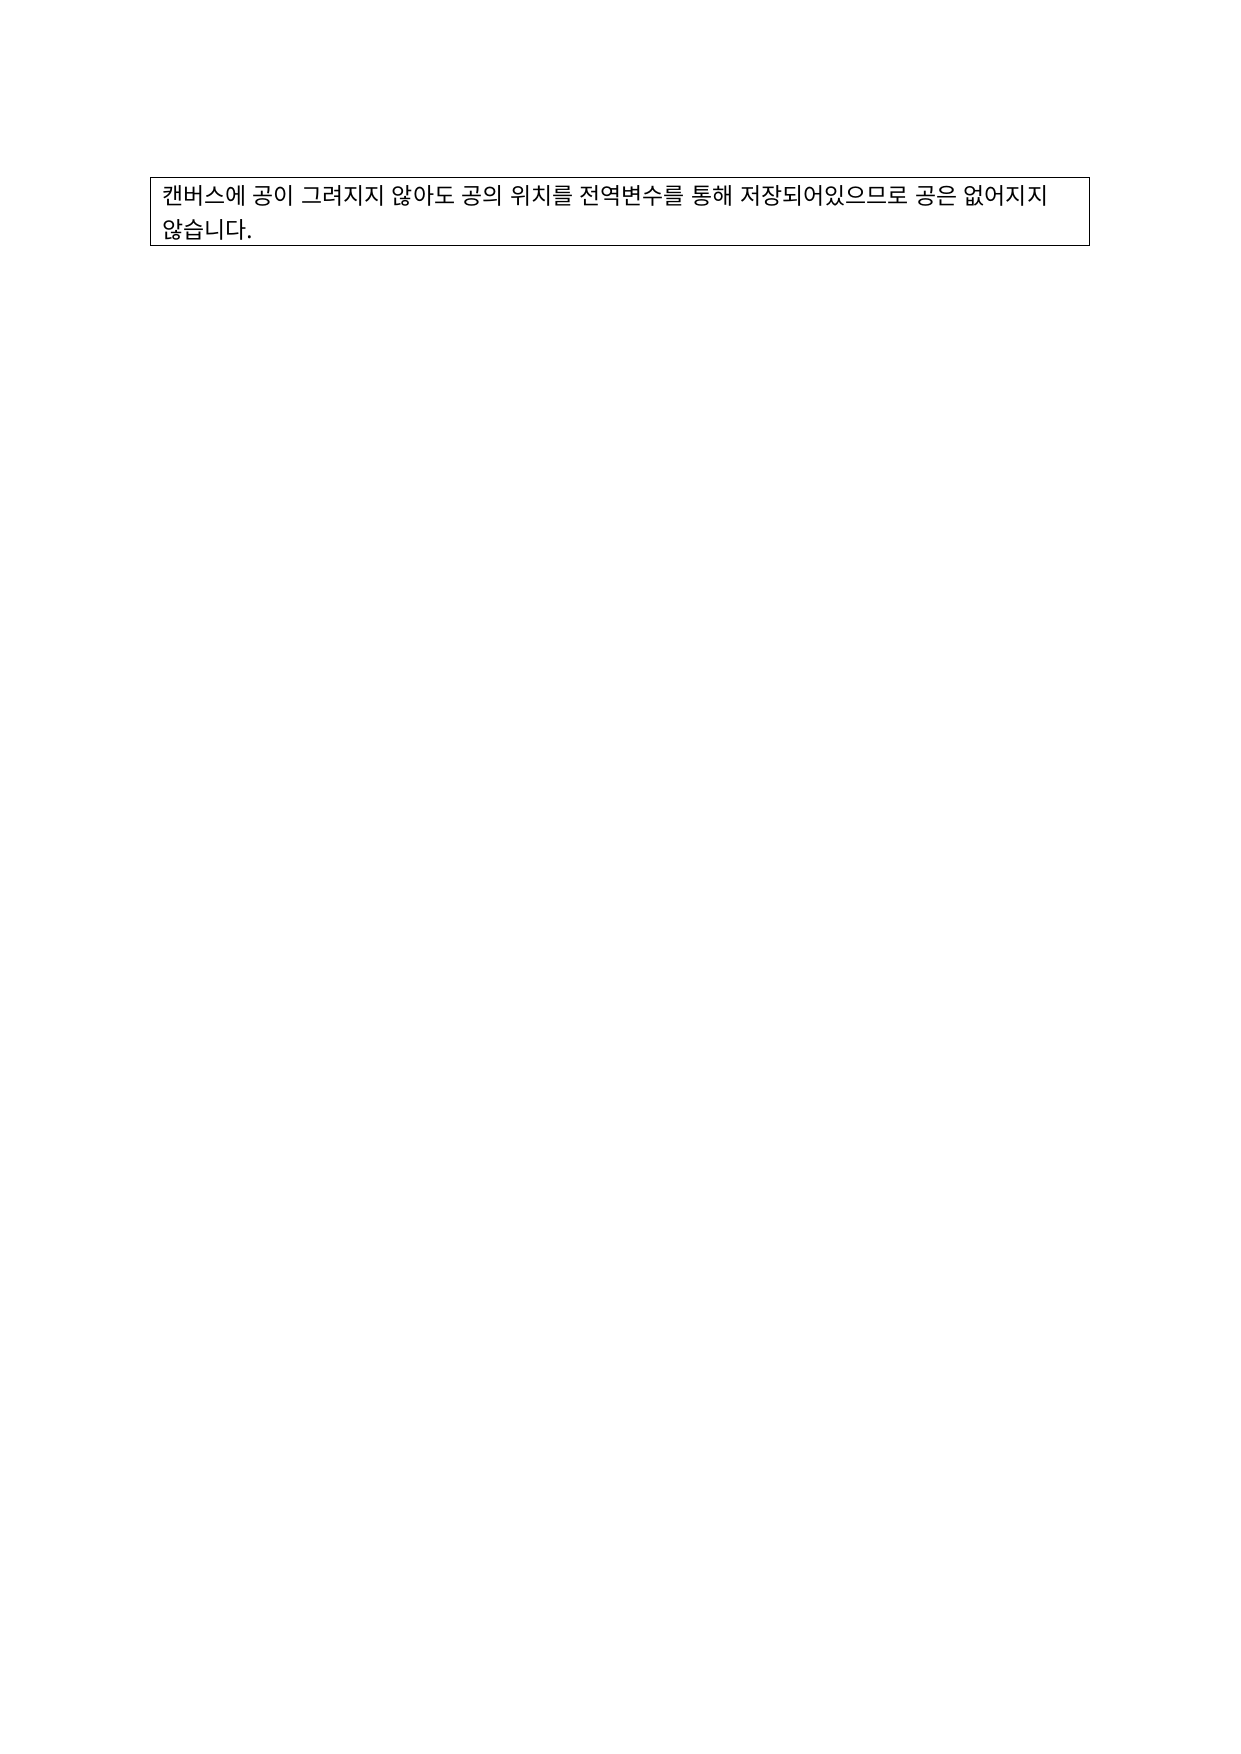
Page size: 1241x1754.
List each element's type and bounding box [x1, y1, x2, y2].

table_cell [151, 178, 1089, 245]
